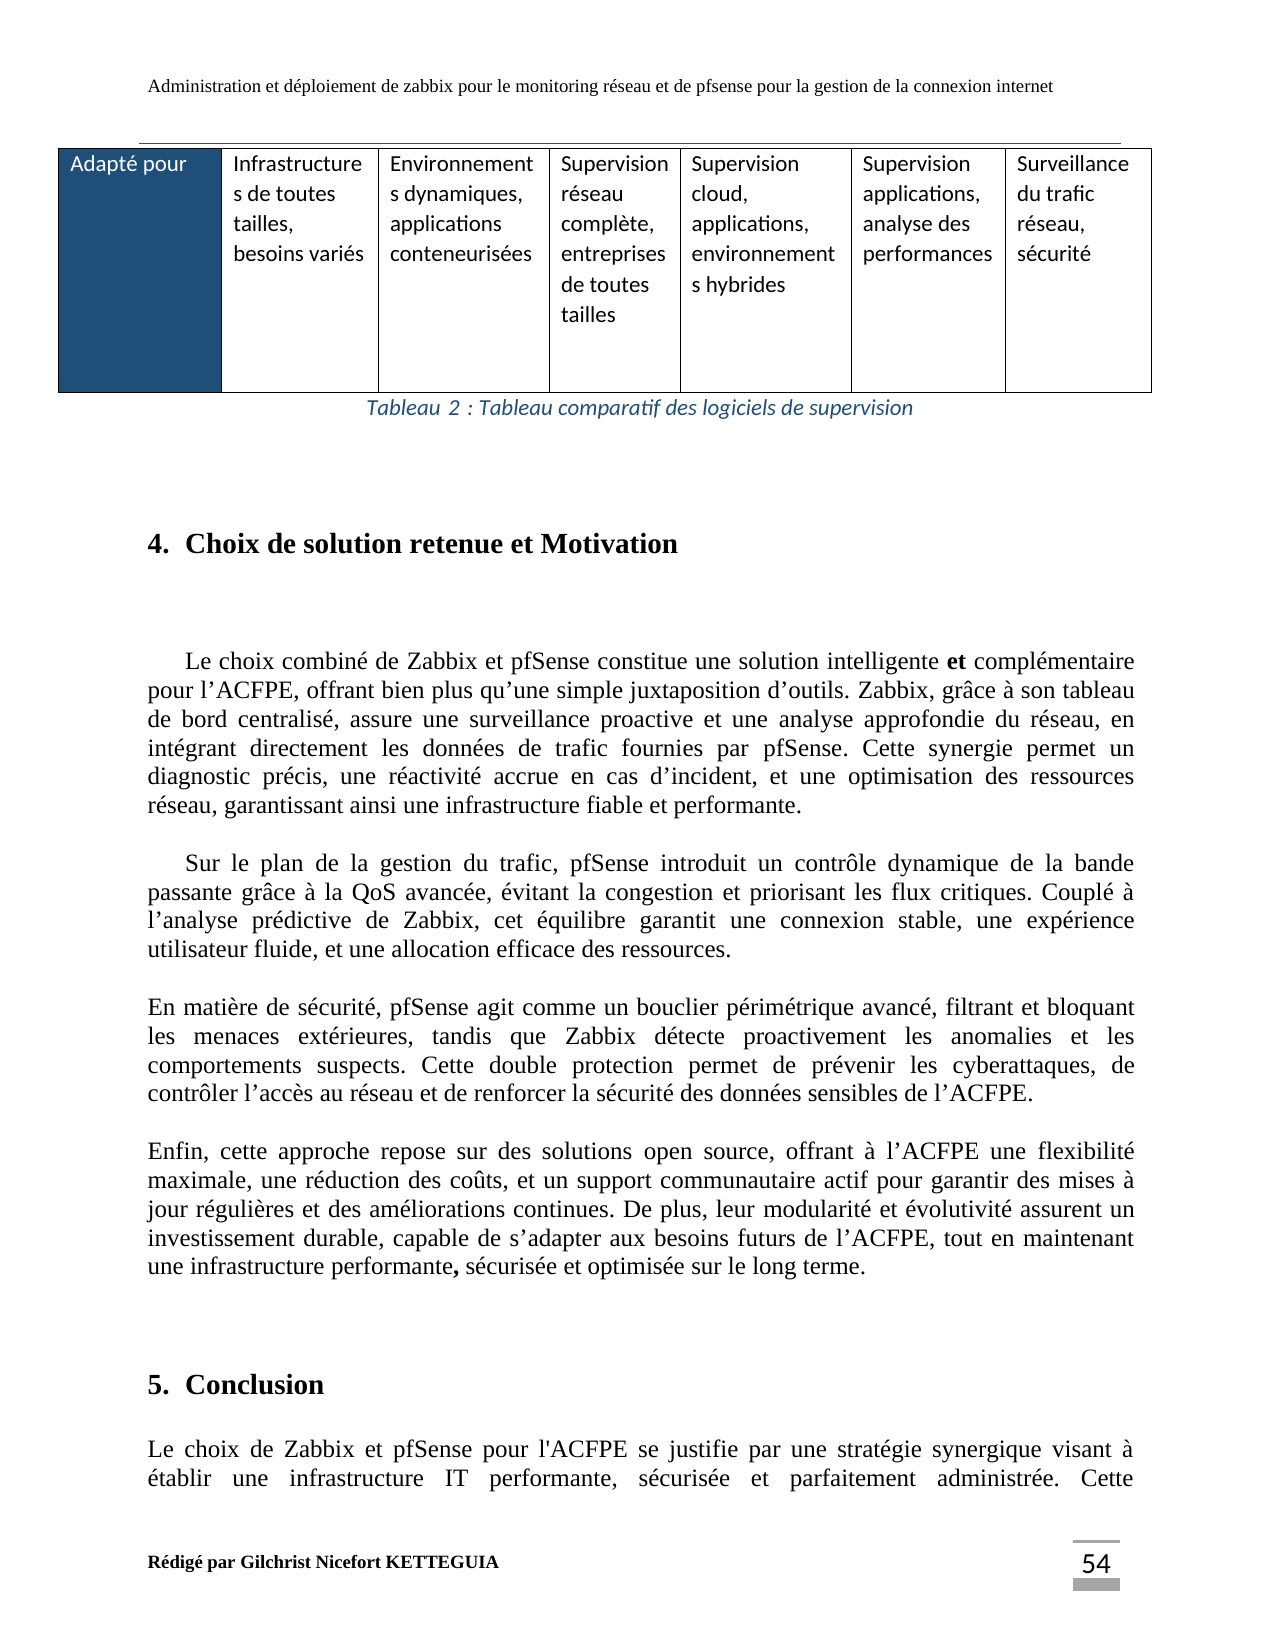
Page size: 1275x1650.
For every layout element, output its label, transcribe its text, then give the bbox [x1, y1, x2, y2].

text Tableau 2 : Tableau comparatif des logiciels de supervision [147, 393, 1135, 421]
table_cell Adapté pour [59, 149, 221, 392]
text Sur le plan de la gestion du trafic, pfSense introduit un contrôle dynamique de la bande passante grâce à la QoS avancée, évitant la congestion et priorisant les flux critiques. Couplé à l’analyse prédictive de Zabbix, cet équilibre garantit une connexion stable, une expérience utilisateur fluide, et une allocation efficace des ressources. [147, 848, 1135, 963]
table_cell Supervision cloud, applications, environnements hybrides [681, 149, 851, 392]
table_cell Surveillance du trafic réseau, sécurité [1006, 149, 1151, 392]
text Enfin, cette approche repose sur des solutions open source, offrant à l’ACFPE une flexibilité maximale, une réduction des coûts, et un support communautaire actif pour garantir des mises à jour régulières et des améliorations continues. De plus, leur modularité et évolutivité assurent un investissement durable, capable de s’adapter aux besoins futurs de l’ACFPE, tout en maintenant une infrastructure performante, sécurisée et optimisée sur le long terme. [147, 1136, 1135, 1280]
table_cell Environnements dynamiques, applications conteneurisées [379, 149, 549, 392]
text Le choix combiné de Zabbix et pfSense constitue une solution intelligente et complémentaire pour l’ACFPE, offrant bien plus qu’une simple juxtaposition d’outils. Zabbix, grâce à son tableau de bord centralisé, assure une surveillance proactive et une analyse approfondie du réseau, en intégrant directement les données de trafic fournies par pfSense. Cette synergie permet un diagnostic précis, une réactivité accrue en cas d’incident, et une optimisation des ressources réseau, garantissant ainsi une infrastructure fiable et performante. [147, 646, 1135, 819]
table_cell Infrastructures de toutes tailles, besoins variés [222, 149, 378, 392]
text En matière de sécurité, pfSense agit comme un bouclier périmétrique avancé, filtrant et bloquant les menaces extérieures, tandis que Zabbix détecte proactivement les anomalies et les comportements suspects. Cette double protection permet de prévenir les cyberattaques, de contrôler l’accès au réseau et de renforcer la sécurité des données sensibles de l’ACFPE. [147, 992, 1135, 1107]
list Conclusion [147, 1367, 1135, 1400]
table_cell Supervision réseau complète, entreprises de toutes tailles [550, 149, 680, 392]
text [147, 1434, 1135, 1491]
table_cell Supervision applications, analyse des performances [852, 149, 1005, 392]
list Choix de solution retenue et Motivation [147, 526, 1135, 560]
